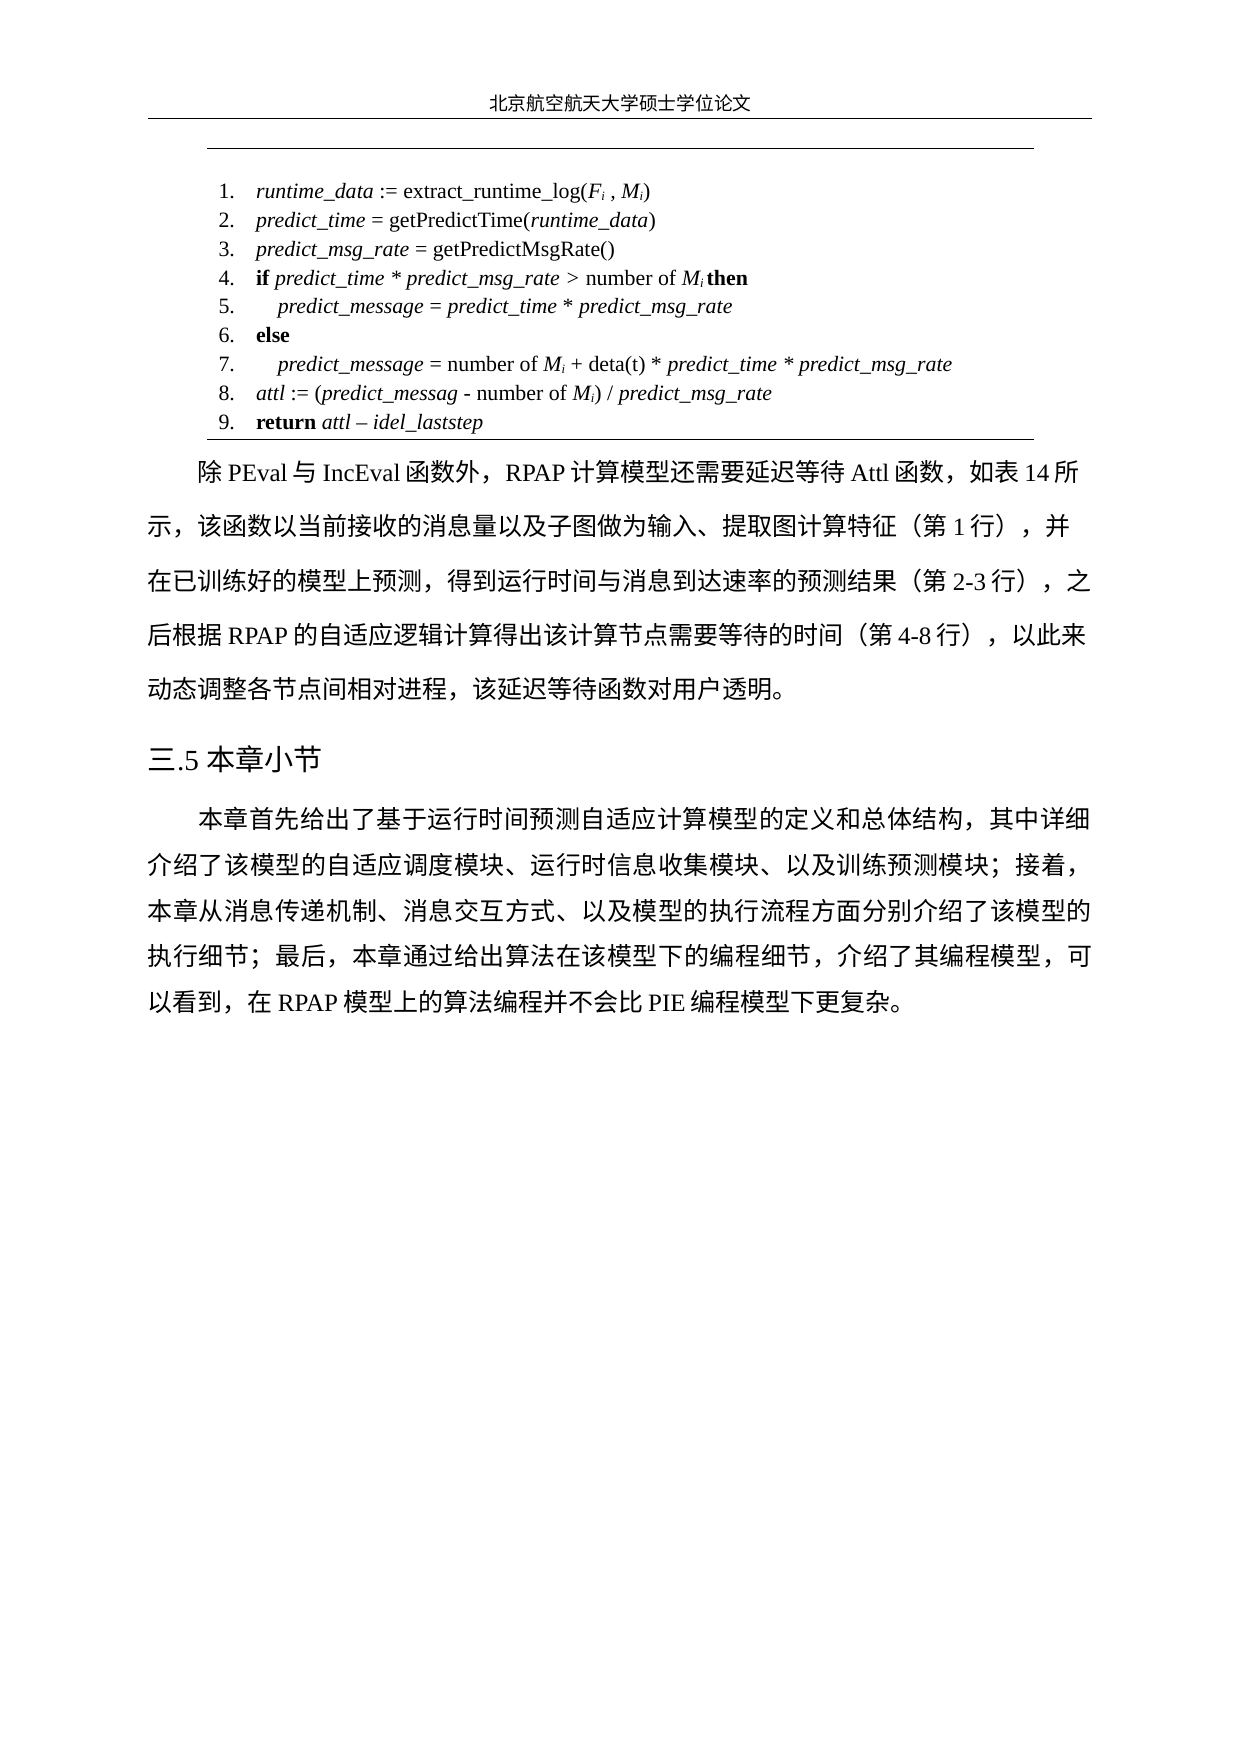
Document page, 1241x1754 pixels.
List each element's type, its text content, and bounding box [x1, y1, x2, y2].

subtitle 本章小节 [148, 737, 1092, 779]
text 本章首先给出了基于运行时间预测自适应计算模型的定义和总体结构，其中详细介绍了该模型的自适应调度模块、运行时信息收集模块、以及训练预测模块；接着，本章从消息传递机制、消息交互方式、以及模型的执行流程方面分别介绍了该模型的执行细节；最后，本章通过给出算法在该模型下的编程细节，介绍了其编程模型，可以看到，在RPAP模型上的算法编程并不会比PIE编程模型下更复杂。 [148, 792, 1092, 1021]
text 除PEval与IncEval函数外，RPAP计算模型还需要延迟等待Attl函数，如表14所示，该函数以当前接收的消息量以及子图做为输入、提取图计算特征（第1行），并在已训练好的模型上预测，得到运行时间与消息到达速率的预测结果（第2-3行），之后根据RPAP的自适应逻辑计算得出该计算节点需要等待的时间（第4-8行），以此来动态调整各节点间相对进程，该延迟等待函数对用户透明。 [148, 452, 1092, 706]
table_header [207, 149, 1034, 439]
